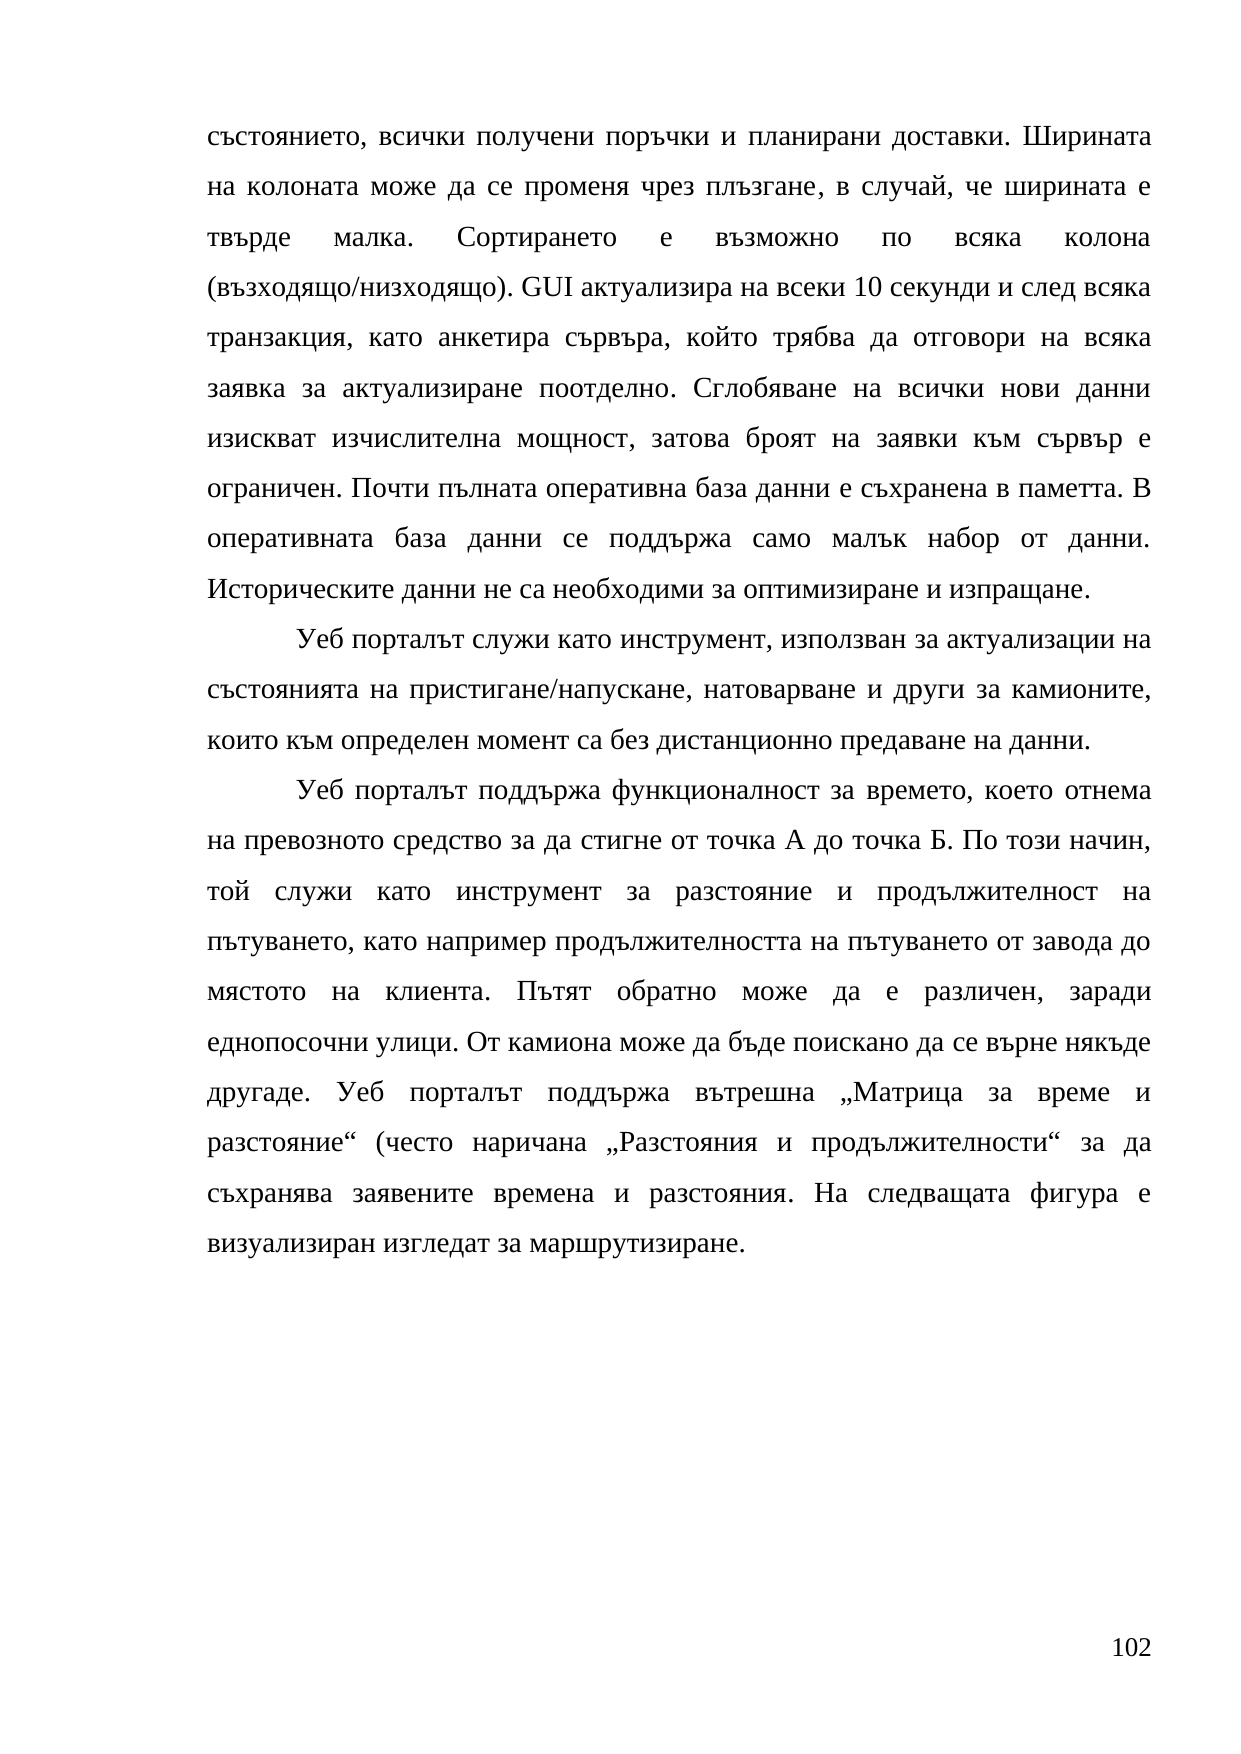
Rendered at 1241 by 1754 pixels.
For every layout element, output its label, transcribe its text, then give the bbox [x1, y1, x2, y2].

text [207, 118, 1152, 604]
text Уеб порталът поддържа функционалност за времето, което отнема на превозното средство за да стигне от точка А до точка Б. По този начин, той служи като инструмент за разстояние и продължителност на пътуването, като например продължителността на пътуването от завода до мястото на клиента. Пътят обратно може да е различен, заради еднопосочни улици. От камиона може да бъде поискано да се върне някъде другаде. Уеб порталът поддържа вътрешна „Матрица за време и разстояние“ (често наричана „Разстояния и продължителности“ за да съхранява заявените времена и разстояния. На следващата фигура е визуализиран изгледат за маршрутизиране. [207, 772, 1152, 1258]
text Уеб порталът служи като инструмент, използван за актуализации на състоянията на пристигане/напускане, натоварване и други за камионите, които към определен момент са без дистанционно предаване на данни. [207, 621, 1152, 755]
